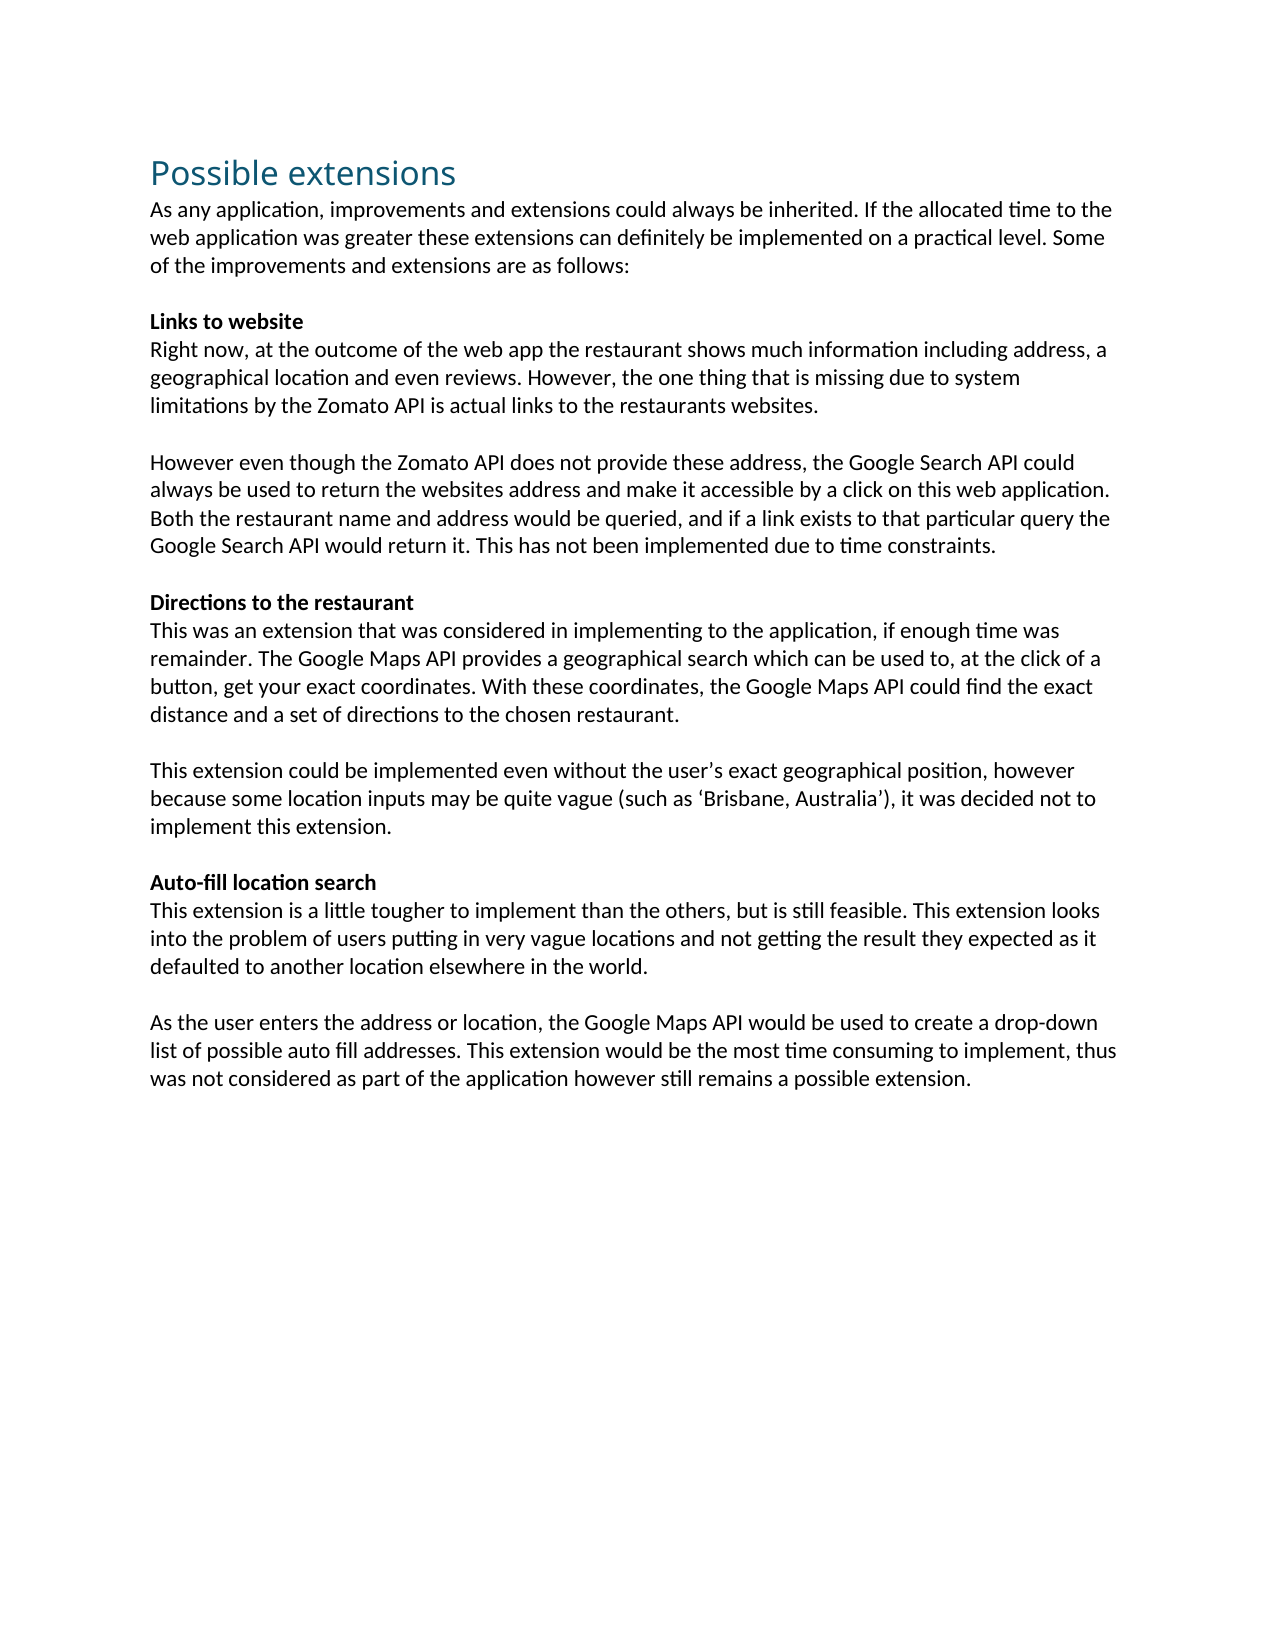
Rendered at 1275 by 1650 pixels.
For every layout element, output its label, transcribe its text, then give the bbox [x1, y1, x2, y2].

text Directions to the restaurant [150, 588, 1125, 616]
text Links to website [150, 307, 1125, 336]
text This extension could be implemented even without the user’s exact geographical position, however because some location inputs may be quite vague (such as ‘Brisbane, Australia’), it was decided not to implement this extension. [150, 756, 1125, 840]
text As any application, improvements and extensions could always be inherited. If the allocated time to the web application was greater these extensions can definitely be implemented on a practical level. Some of the improvements and extensions are as follows: [150, 195, 1125, 279]
text However even though the Zomato API does not provide these address, the Google Search API could always be used to return the websites address and make it accessible by a click on this web application. Both the restaurant name and address would be queried, and if a link exists to that particular query the Google Search API would return it. This has not been implemented due to time constraints. [150, 448, 1125, 560]
text Right now, at the outcome of the web app the restaurant shows much information including address, a geographical location and even reviews. However, the one thing that is missing due to system limitations by the Zomato API is actual links to the restaurants websites. [150, 336, 1125, 419]
text As the user enters the address or location, the Google Maps API would be used to create a drop-down list of possible auto fill addresses. This extension would be the most time consuming to implement, thus was not considered as part of the application however still remains a possible extension. [150, 1008, 1125, 1092]
text This was an extension that was considered in implementing to the application, if enough time was remainder. The Google Maps API provides a geographical search which can be used to, at the click of a button, get your exact coordinates. With these coordinates, the Google Maps API could find the exact distance and a set of directions to the chosen restaurant. [150, 616, 1125, 728]
text Auto-fill location search [150, 868, 1125, 896]
text This extension is a little tougher to implement than the others, but is still feasible. This extension looks into the problem of users putting in very vague locations and not getting the result they expected as it defaulted to another location elsewhere in the world. [150, 896, 1125, 980]
subtitle Possible extensions [150, 150, 1125, 195]
